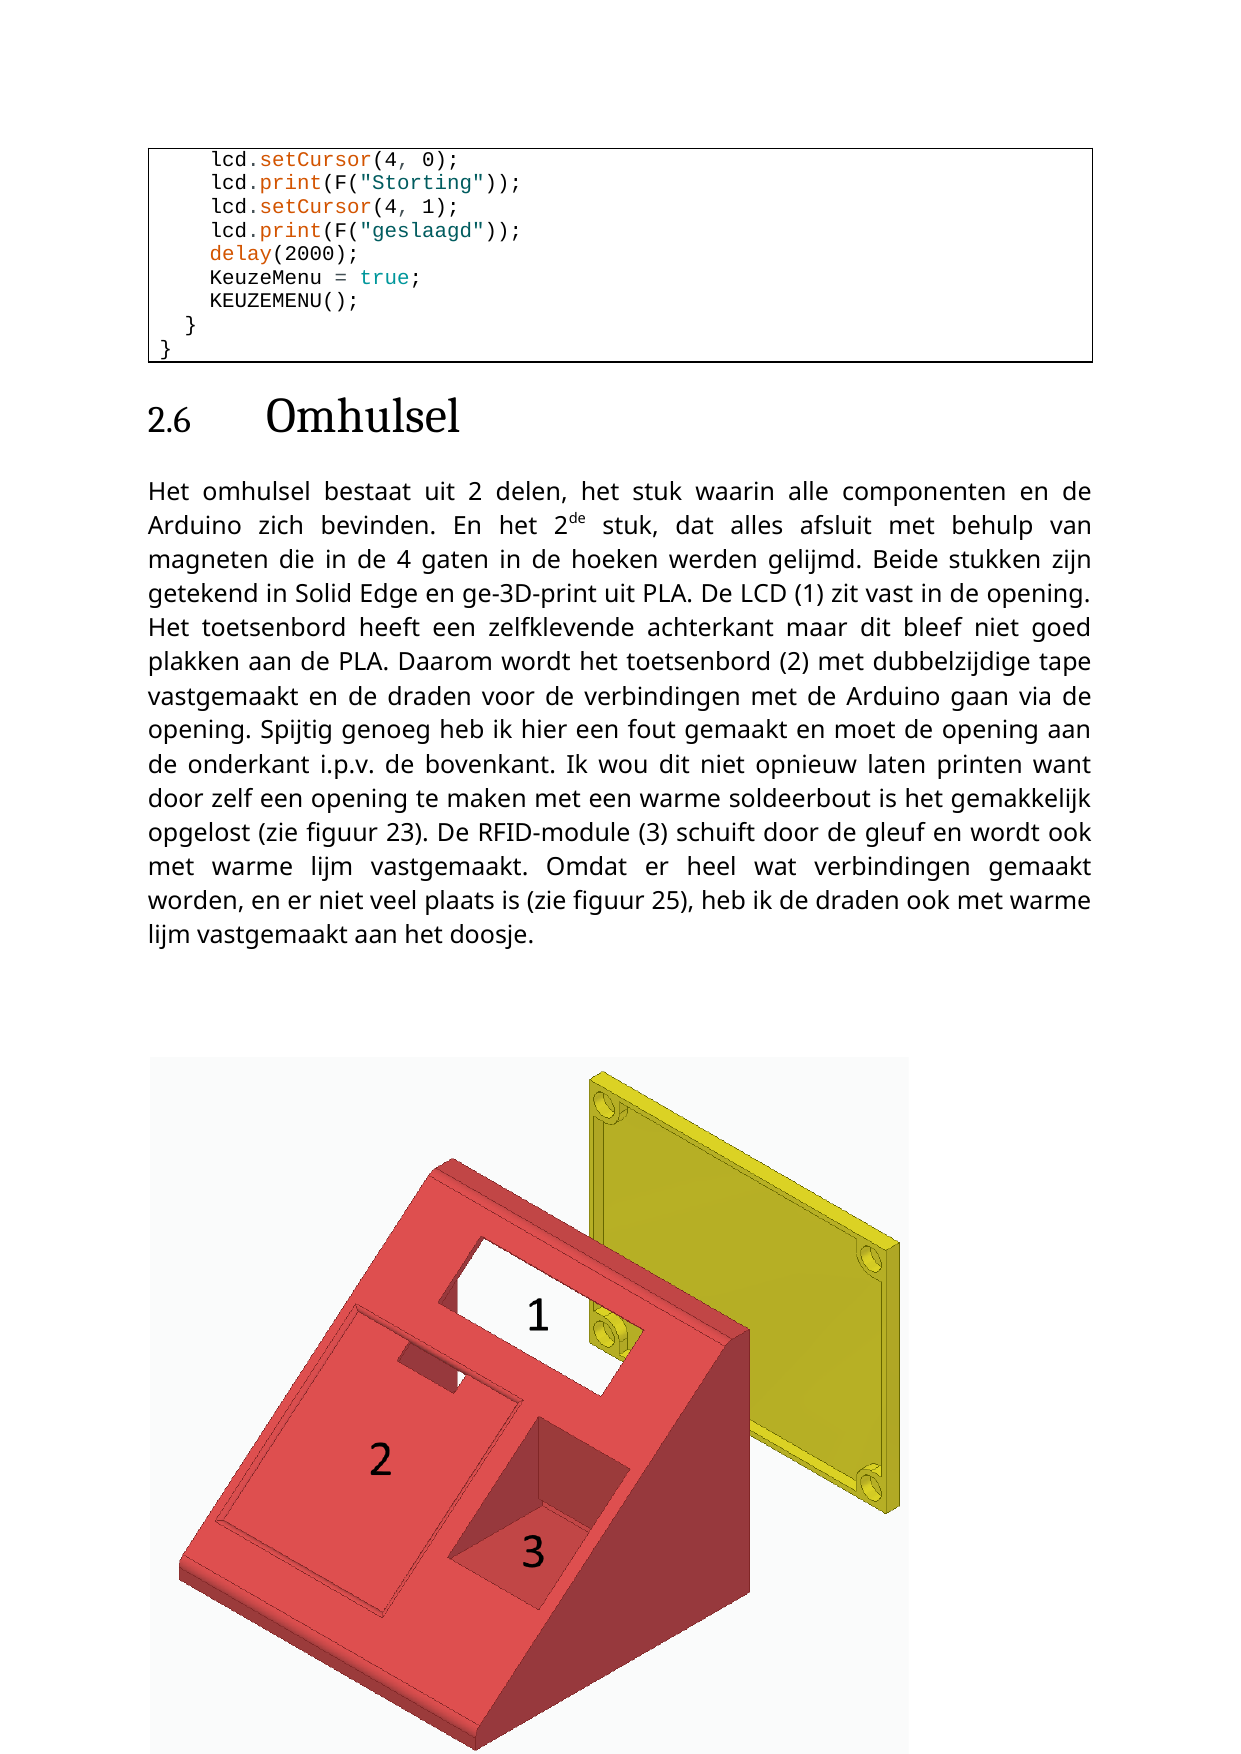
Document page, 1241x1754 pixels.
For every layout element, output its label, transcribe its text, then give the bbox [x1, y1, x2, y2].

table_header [149, 149, 1092, 361]
subtitle Omhulsel [148, 387, 1093, 445]
picture [150, 1057, 909, 1754]
text Het omhulsel bestaat uit 2 delen, het stuk waarin alle componenten en de Arduino zich bevinden. En het 2de stuk, dat alles afsluit met behulp van magneten die in de 4 gaten in de hoeken werden gelijmd. Beide stukken zijn getekend in Solid Edge en ge-3D-print uit PLA. De LCD (1) zit vast in de opening. Het toetsenbord heeft een zelfklevende achterkant maar dit bleef niet goed plakken aan de PLA. Daarom wordt het toetsenbord (2) met dubbelzijdige tape vastgemaakt en de draden voor de verbindingen met de Arduino gaan via de opening. Spijtig genoeg heb ik hier een fout gemaakt en moet de opening aan de onderkant i.p.v. de bovenkant. Ik wou dit niet opnieuw laten printen want door zelf een opening te maken met een warme soldeerbout is het gemakkelijk opgelost (zie figuur 23). De RFID-module (3) schuift door de gleuf en wordt ook met warme lijm vastgemaakt. Omdat er heel wat verbindingen gemaakt worden, en er niet veel plaats is (zie figuur 25), heb ik de draden ook met warme lijm vastgemaakt aan het doosje. [148, 474, 1093, 951]
